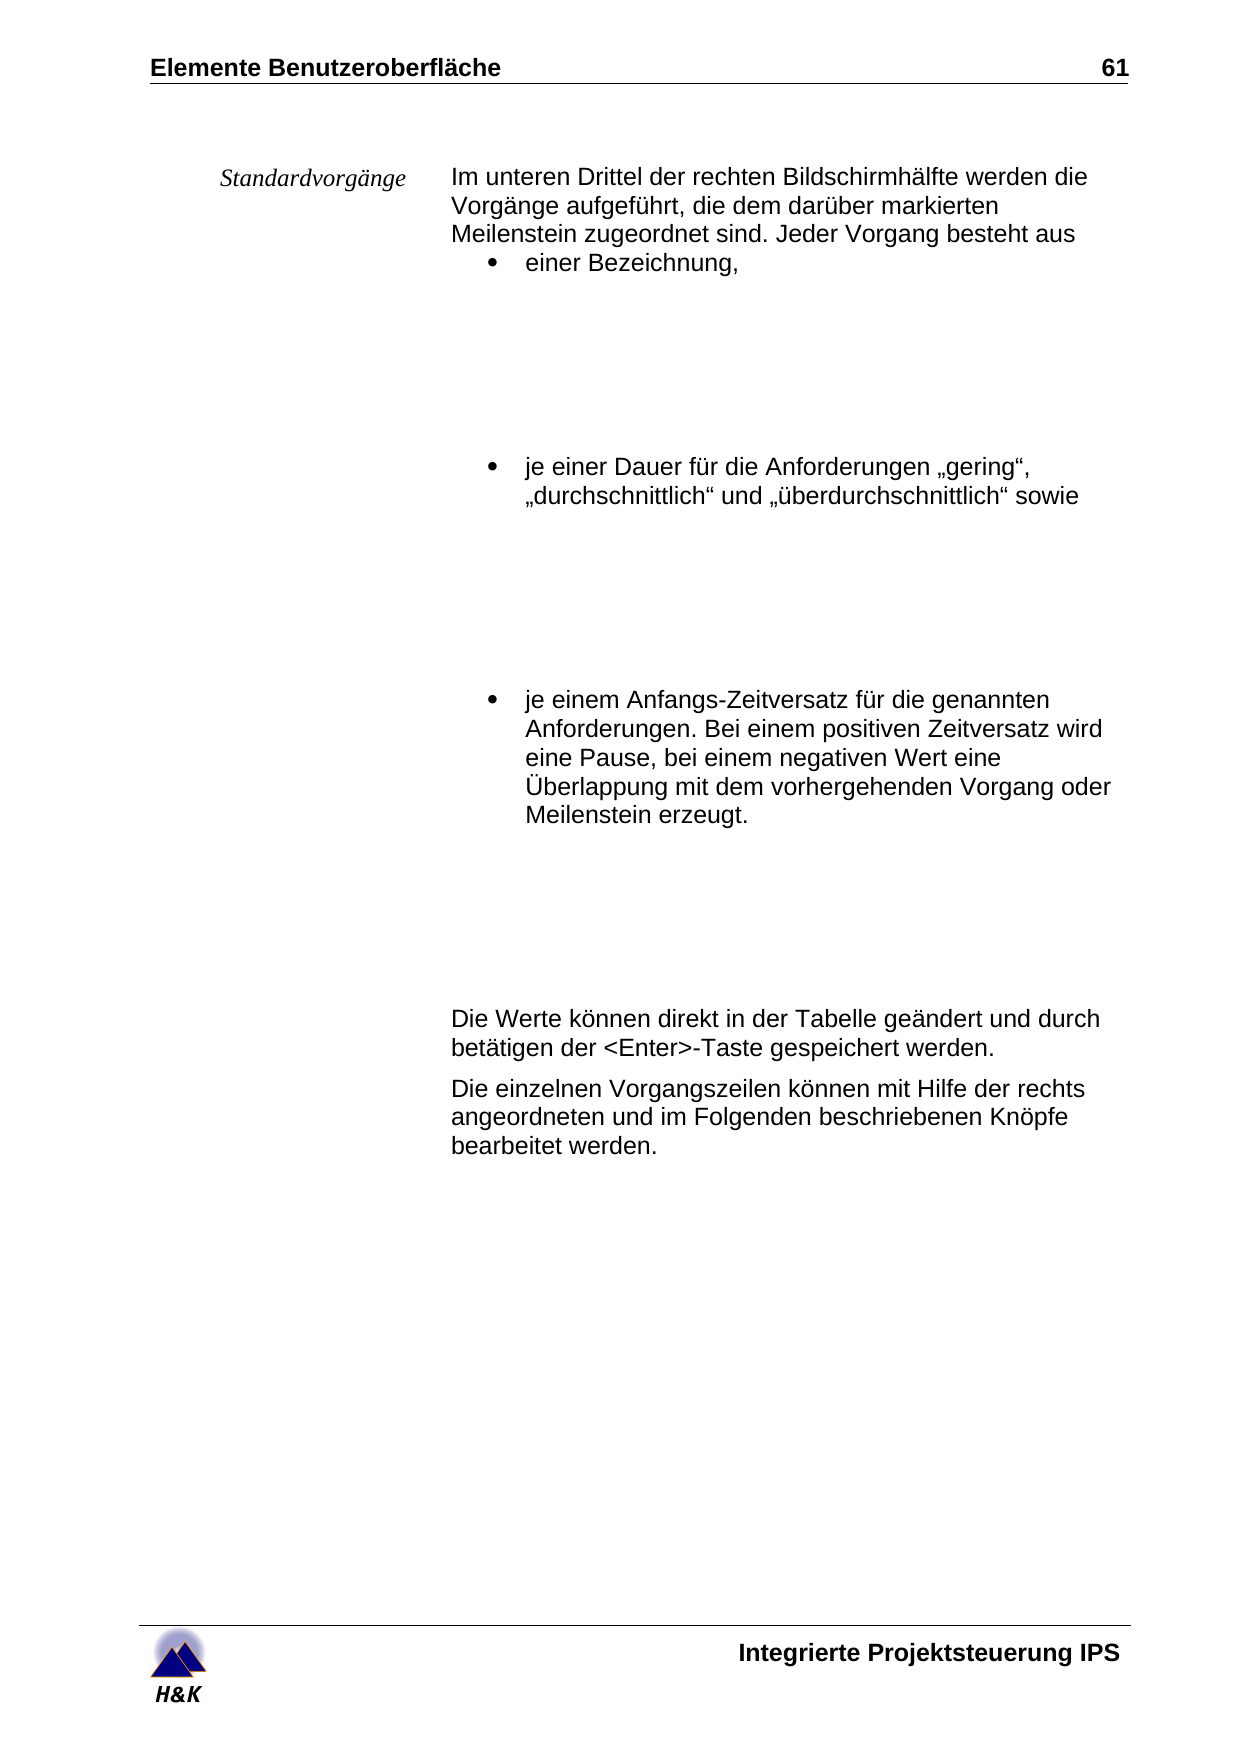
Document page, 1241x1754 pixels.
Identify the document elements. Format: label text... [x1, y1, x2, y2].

picture [150, 1626, 207, 1709]
table_cell Im unteren Drittel der rechten Bildschirmhälfte werden die Vorgänge aufgeführt, die dem darüber markierten Meilenstein zugeordnet sind. Jeder Vorgang besteht aus einer Bezeichnung, je einer Dauer für die Anforderungen „gering“, „durchschnittlich“ und „überdurchschnittlich“ sowie je einem Anfangs-Zeitversatz für die genannten Anforderungen. Bei einem positiven Zeitversatz wird eine Pause, bei einem negativen Wert eine Überlappung mit dem vorhergehenden Vorgang oder Meilenstein erzeugt. Die Werte können direkt in der Tabelle geändert und durch betätigen der <Enter>-Taste gespeichert werden. Die einzelnen Vorgangszeilen können mit Hilfe der rechts angeordneten und im Folgenden beschriebenen Knöpfe bearbeitet werden. [451, 150, 1126, 1160]
table_cell Standardvorgänge [151, 150, 451, 1160]
